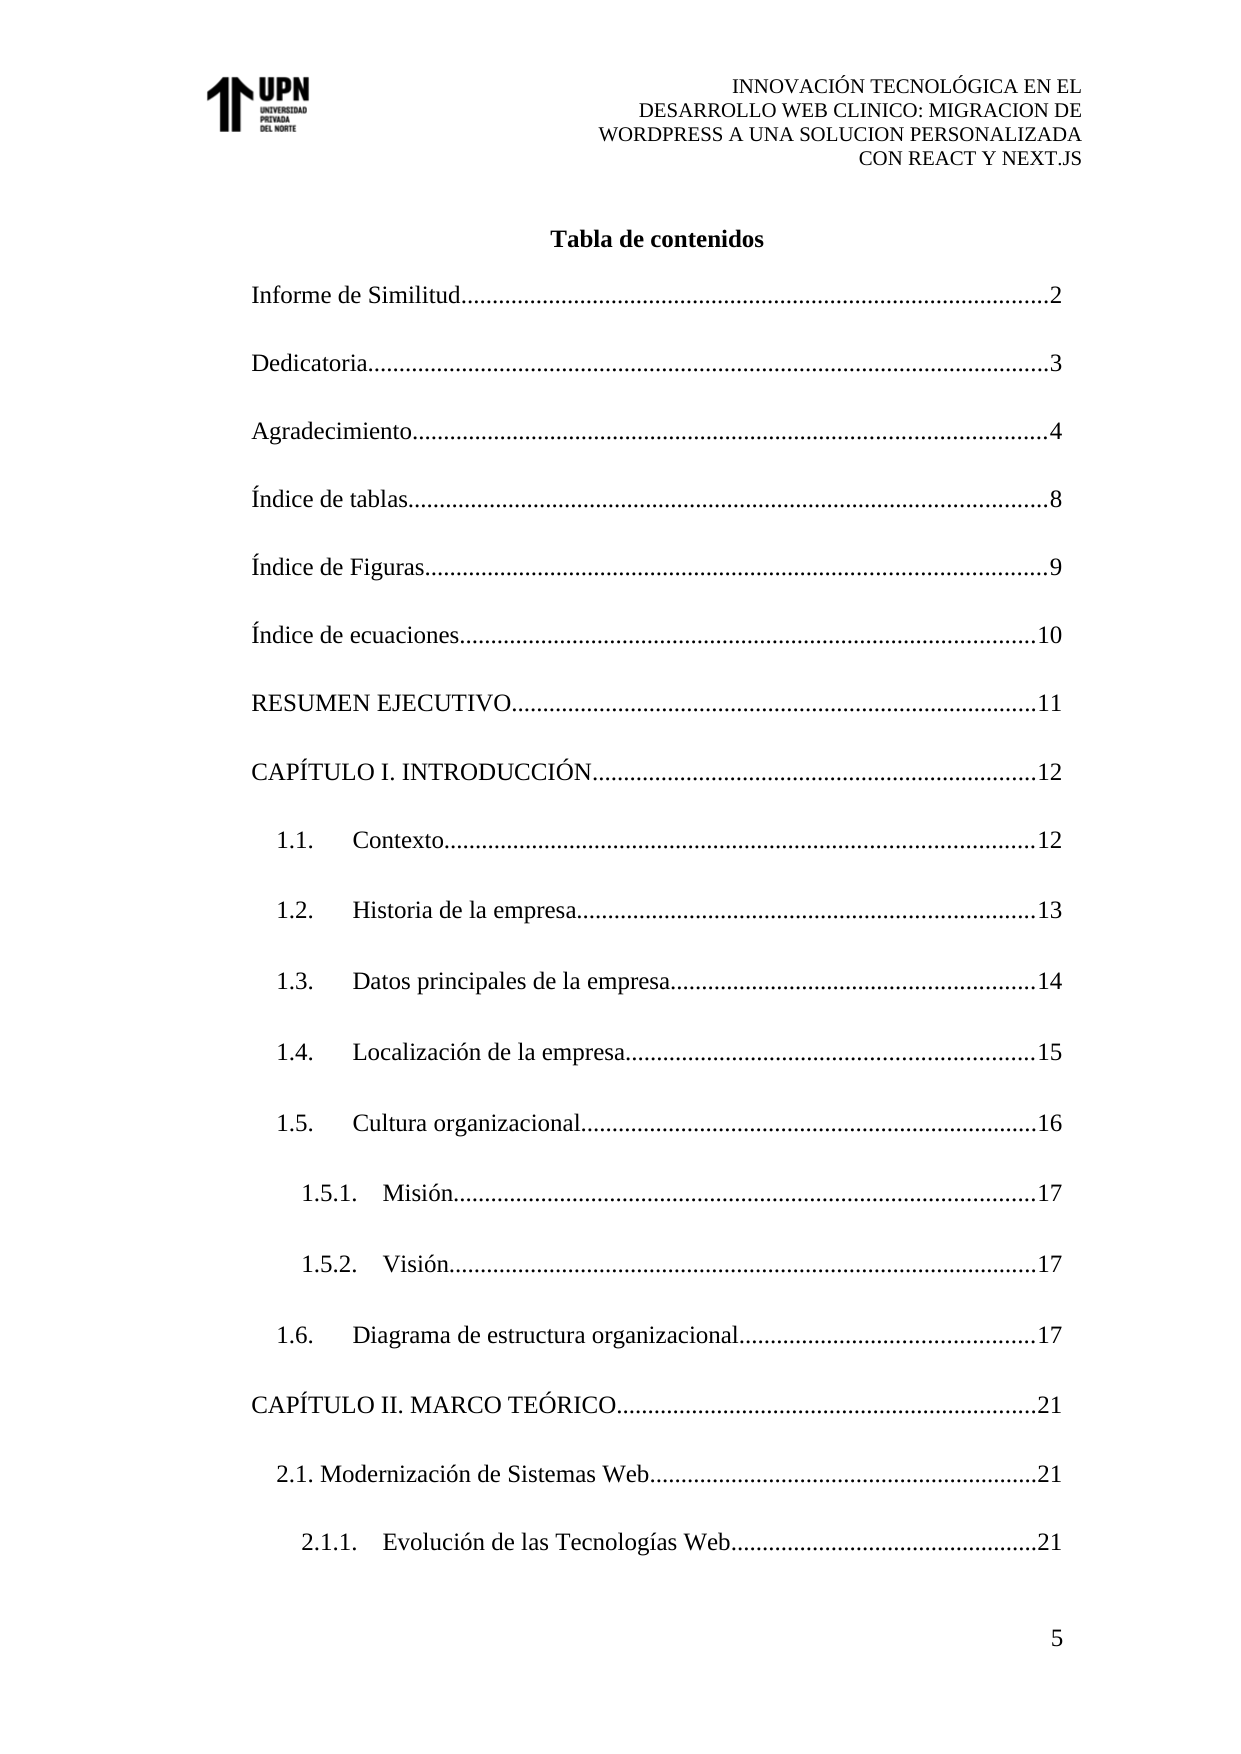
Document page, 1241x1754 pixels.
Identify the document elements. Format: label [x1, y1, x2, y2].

picture [203, 73, 313, 132]
